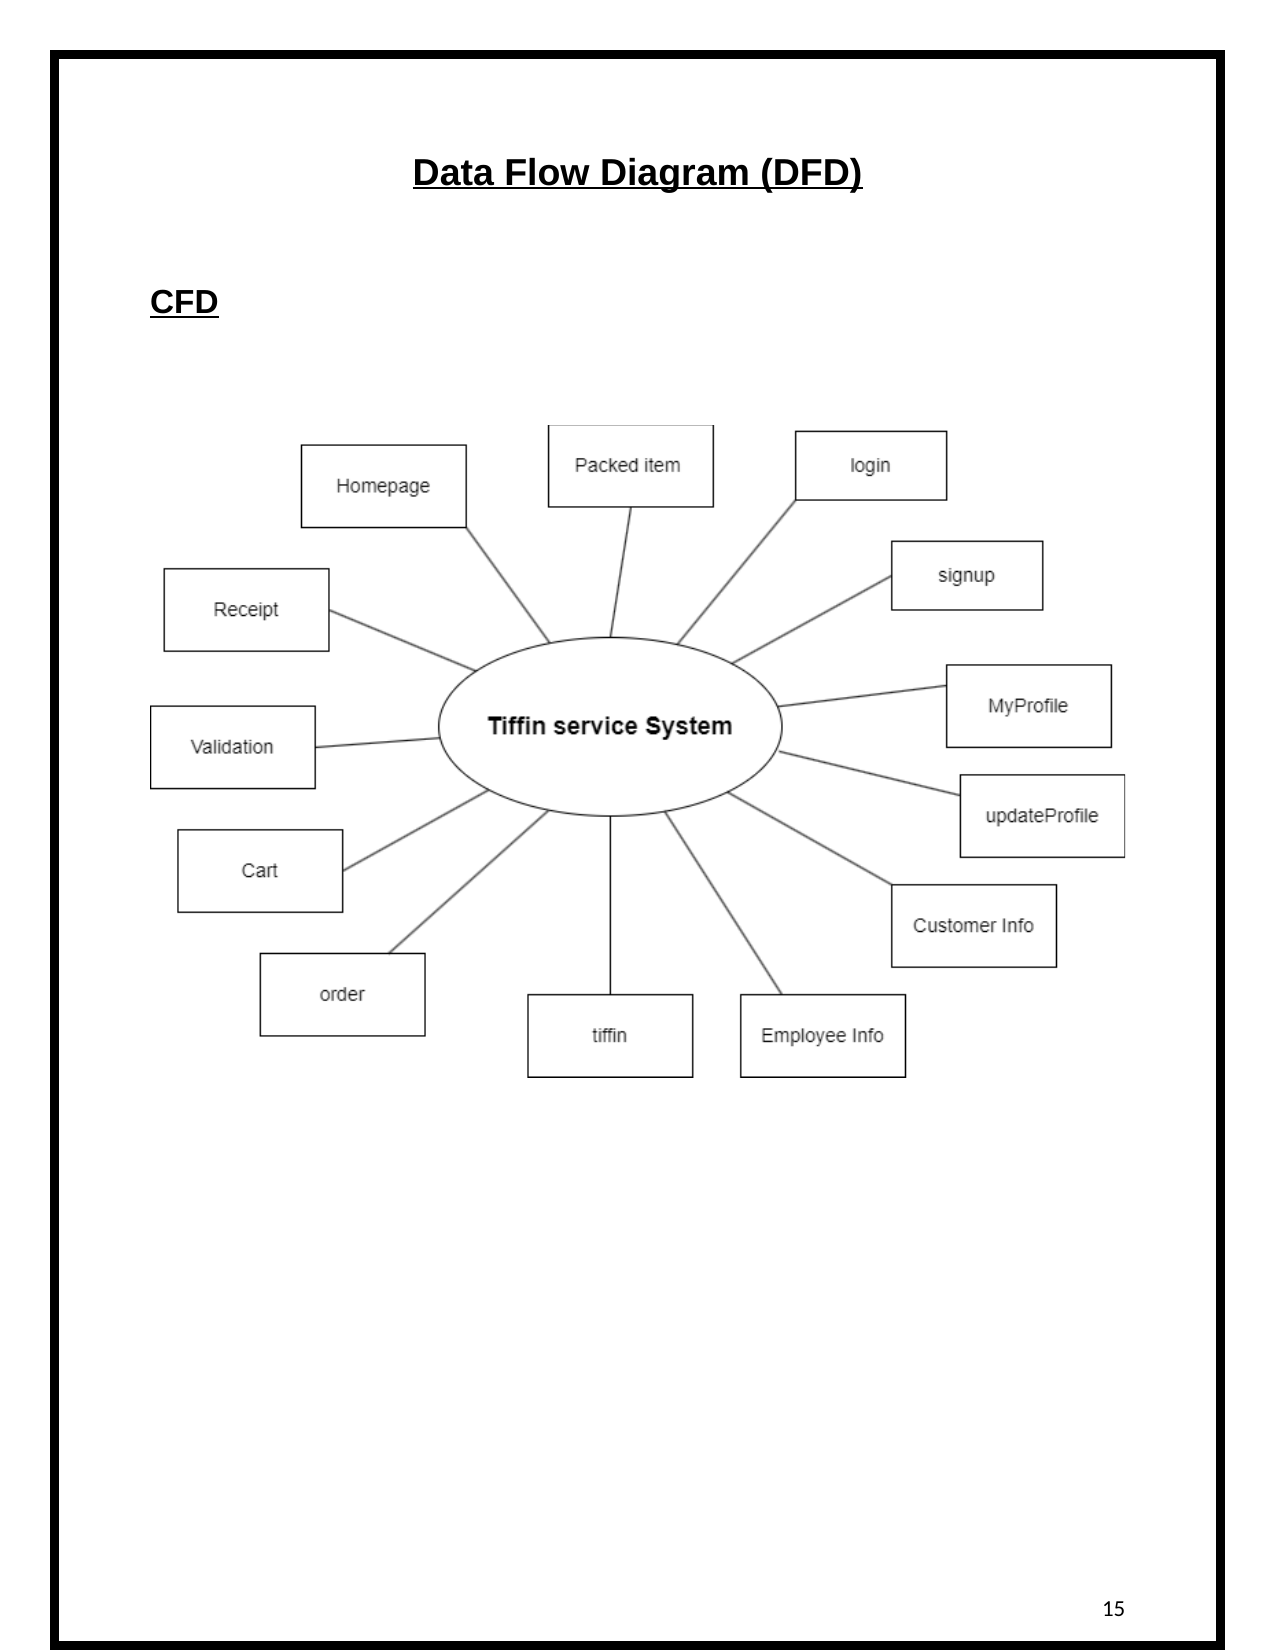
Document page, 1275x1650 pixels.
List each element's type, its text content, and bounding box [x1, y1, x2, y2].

picture [150, 425, 1125, 1078]
text Data Flow Diagram (DFD) [150, 150, 1125, 193]
text CFD [150, 282, 1125, 321]
